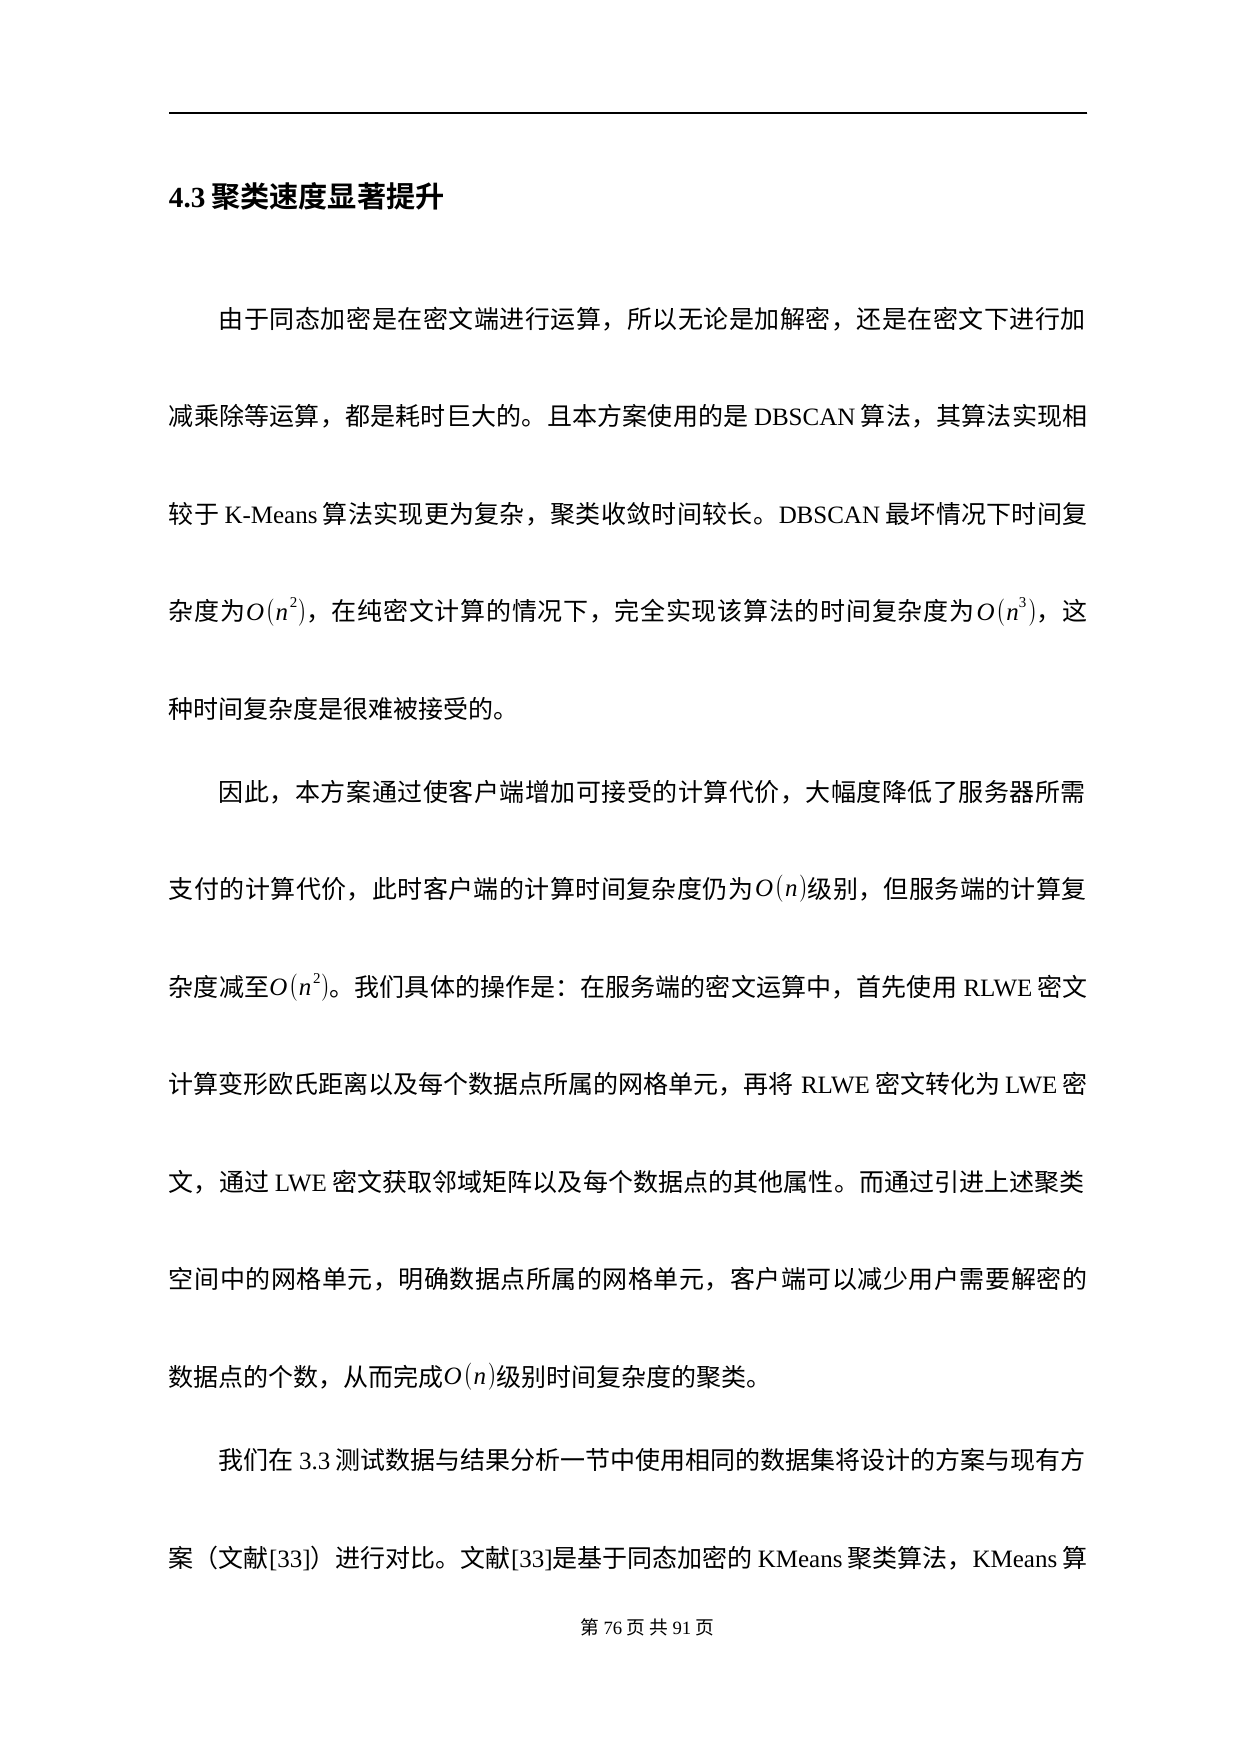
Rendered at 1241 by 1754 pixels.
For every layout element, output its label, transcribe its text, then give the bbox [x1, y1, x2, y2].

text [169, 1426, 1087, 1589]
text 因此，本方案通过使客户端增加可接受的计算代价，大幅度降低了服务器所需支付的计算代价，此时客户端的计算时间复杂度仍为级别，但服务端的计算复杂度减至。我们具体的操作是：在服务端的密文运算中，首先使用RLWE密文计算变形欧氏距离以及每个数据点所属的网格单元，再将RLWE密文转化为LWE密文，通过LWE密文获取邻域矩阵以及每个数据点的其他属性。而通过引进上述聚类空间中的网格单元，明确数据点所属的网格单元，客户端可以减少用户需要解密的数据点的个数，从而完成级别时间复杂度的聚类。 [169, 758, 1087, 1408]
text 由于同态加密是在密文端进行运算，所以无论是加解密，还是在密文下进行加减乘除等运算，都是耗时巨大的。且本方案使用的是DBSCAN算法，其算法实现相较于K-Means算法实现更为复杂，聚类收敛时间较长。DBSCAN最坏情况下时间复杂度为，在纯密文计算的情况下，完全实现该算法的时间复杂度为，这种时间复杂度是很难被接受的。 [169, 285, 1087, 740]
subtitle 4.3聚类速度显著提升 [169, 162, 1087, 227]
